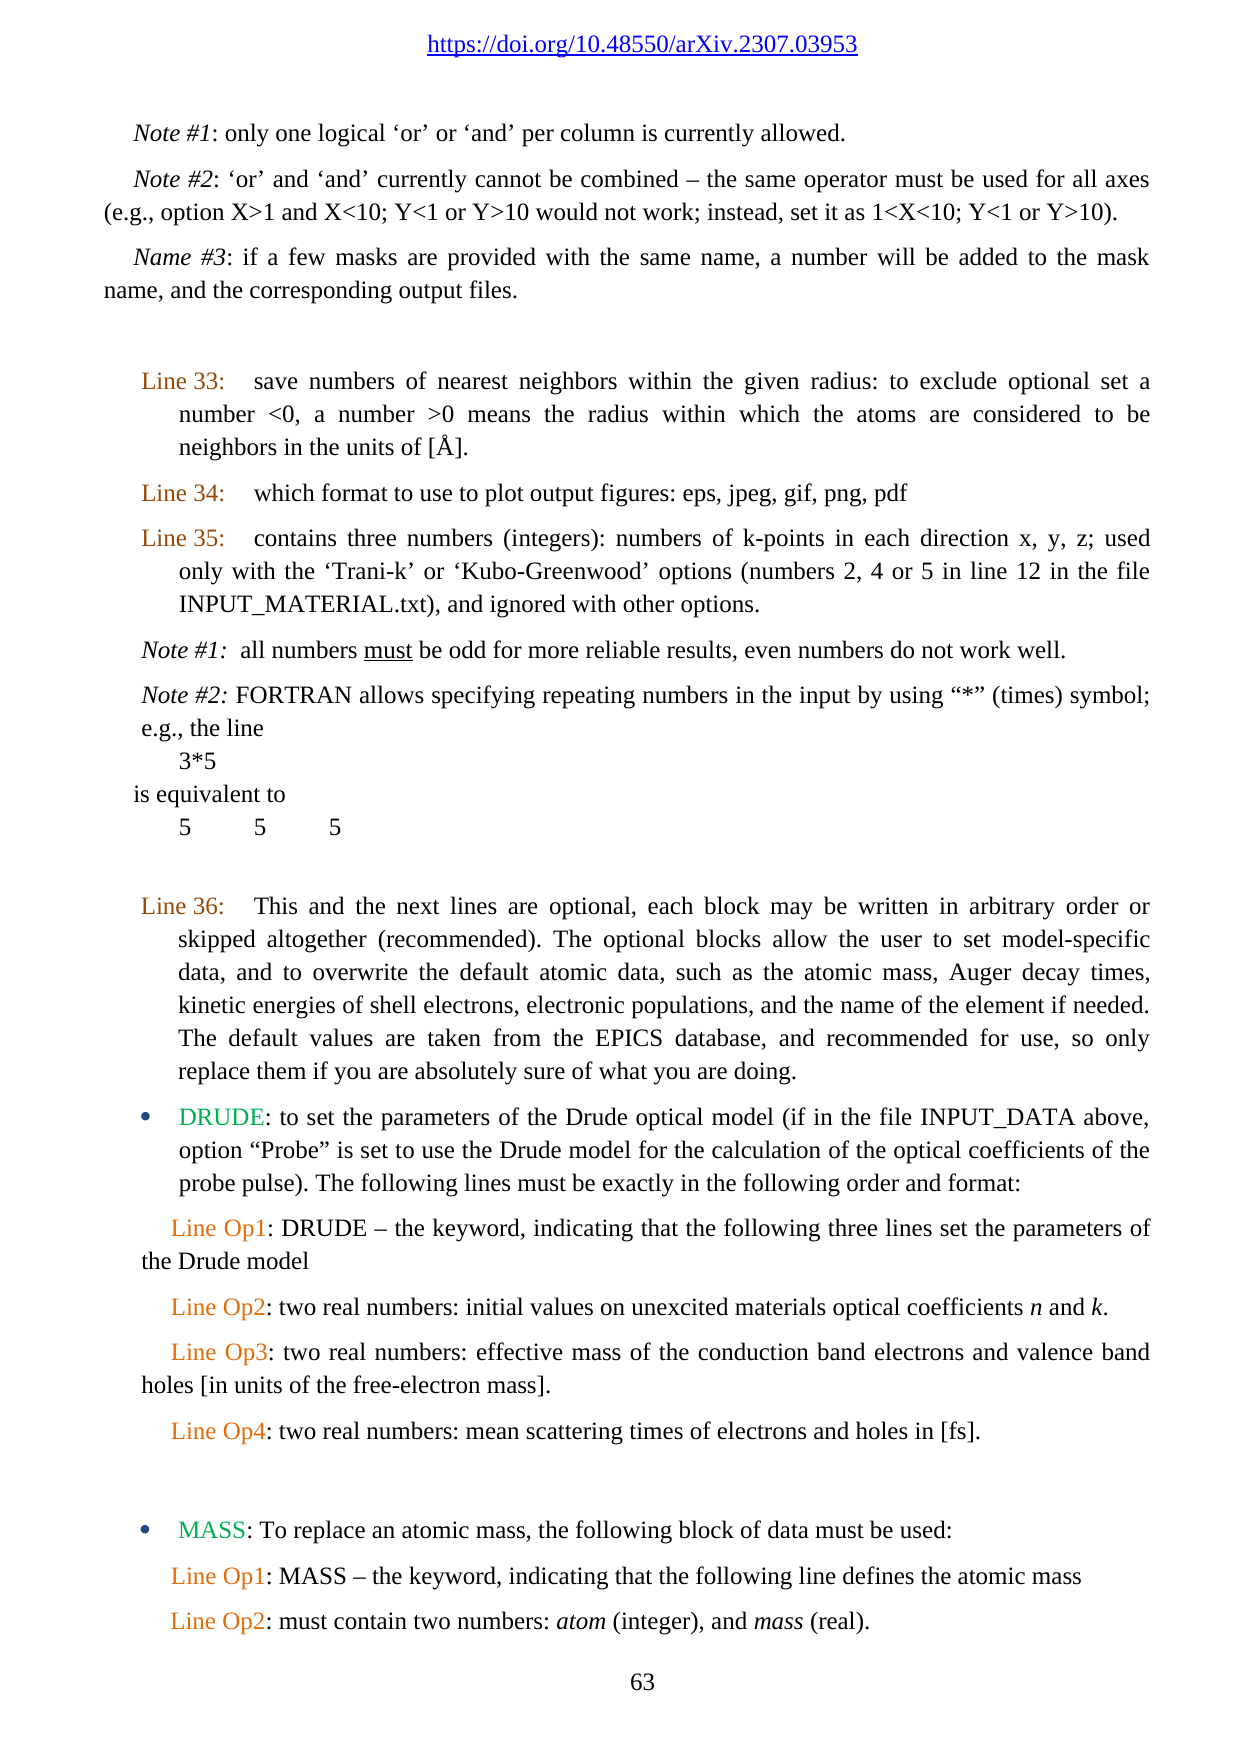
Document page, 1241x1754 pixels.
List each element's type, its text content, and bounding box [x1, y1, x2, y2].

text 5 5 5 [178, 812, 1152, 841]
list save numbers of nearest neighbors within the given radius: to exclude optional set a number <0, a number >0 means the radius within which the atoms are considered to be neighbors in the units of [Å]. [141, 366, 1152, 461]
text Line Op2: must contain two numbers: atom (integer), and mass (real). [141, 1606, 1152, 1635]
text Line Op4: two real numbers: mean scattering times of electrons and holes in [fs]. [141, 1416, 1152, 1444]
list MASS: To replace an atomic mass, the following block of data must be used: [141, 1515, 1152, 1544]
list which format to use to plot output figures: eps, jpeg, gif, png, pdf [141, 478, 1152, 507]
text Line Op1: DRUDE – the keyword, indicating that the following three lines set the parameters of the Drude model [141, 1213, 1152, 1275]
list contains three numbers (integers): numbers of k-points in each direction x, y, z; used only with the ‘Trani-k’ or ‘Kubo-Greenwood’ options (numbers 2, 4 or 5 in line 12 in the file INPUT_MATERIAL.txt), and ignored with other options. [141, 523, 1152, 618]
text Line Op3: two real numbers: effective mass of the conduction band electrons and valence band holes [in units of the free-electron mass]. [141, 1337, 1152, 1399]
text Line Op1: MASS – the keyword, indicating that the following line defines the atomic mass [141, 1561, 1152, 1589]
text 3*5 [178, 746, 1152, 775]
text Note #2: FORTRAN allows specifying repeating numbers in the input by using “*” (times) symbol; e.g., the line [141, 680, 1152, 742]
text Note #1: all numbers must be odd for more reliable results, even numbers do not work well. [141, 635, 1152, 664]
text Note #1: only one logical ‘or’ or ‘and’ per column is currently allowed. [103, 118, 1152, 147]
list This and the next lines are optional, each block may be written in arbitrary order or skipped altogether (recommended). The optional blocks allow the user to set model-specific data, and to overwrite the default atomic data, such as the atomic mass, Auger decay times, kinetic energies of shell electrons, electronic populations, and the name of the element if needed. The default values are taken from the EPICS database, and recommended for use, so only replace them if you are absolutely sure of what you are doing. [141, 891, 1152, 1085]
text Note #2: ‘or’ and ‘and’ currently cannot be combined – the same operator must be used for all axes (e.g., option X>1 and X<10; Y<1 or Y>10 would not work; instead, set it as 1<X<10; Y<1 or Y>10). [103, 164, 1152, 225]
text Line Op2: two real numbers: initial values on unexcited materials optical coefficients n and k. [141, 1292, 1152, 1321]
text is equivalent to [103, 779, 1152, 808]
list DRUDE: to set the parameters of the Drude optical model (if in the file INPUT_DATA above, option “Probe” is set to use the Drude model for the calculation of the optical coefficients of the probe pulse). The following lines must be exactly in the following order and format: [141, 1102, 1152, 1196]
text Name #3: if a few masks are provided with the same name, a number will be added to the mask name, and the corresponding output files. [103, 242, 1152, 304]
